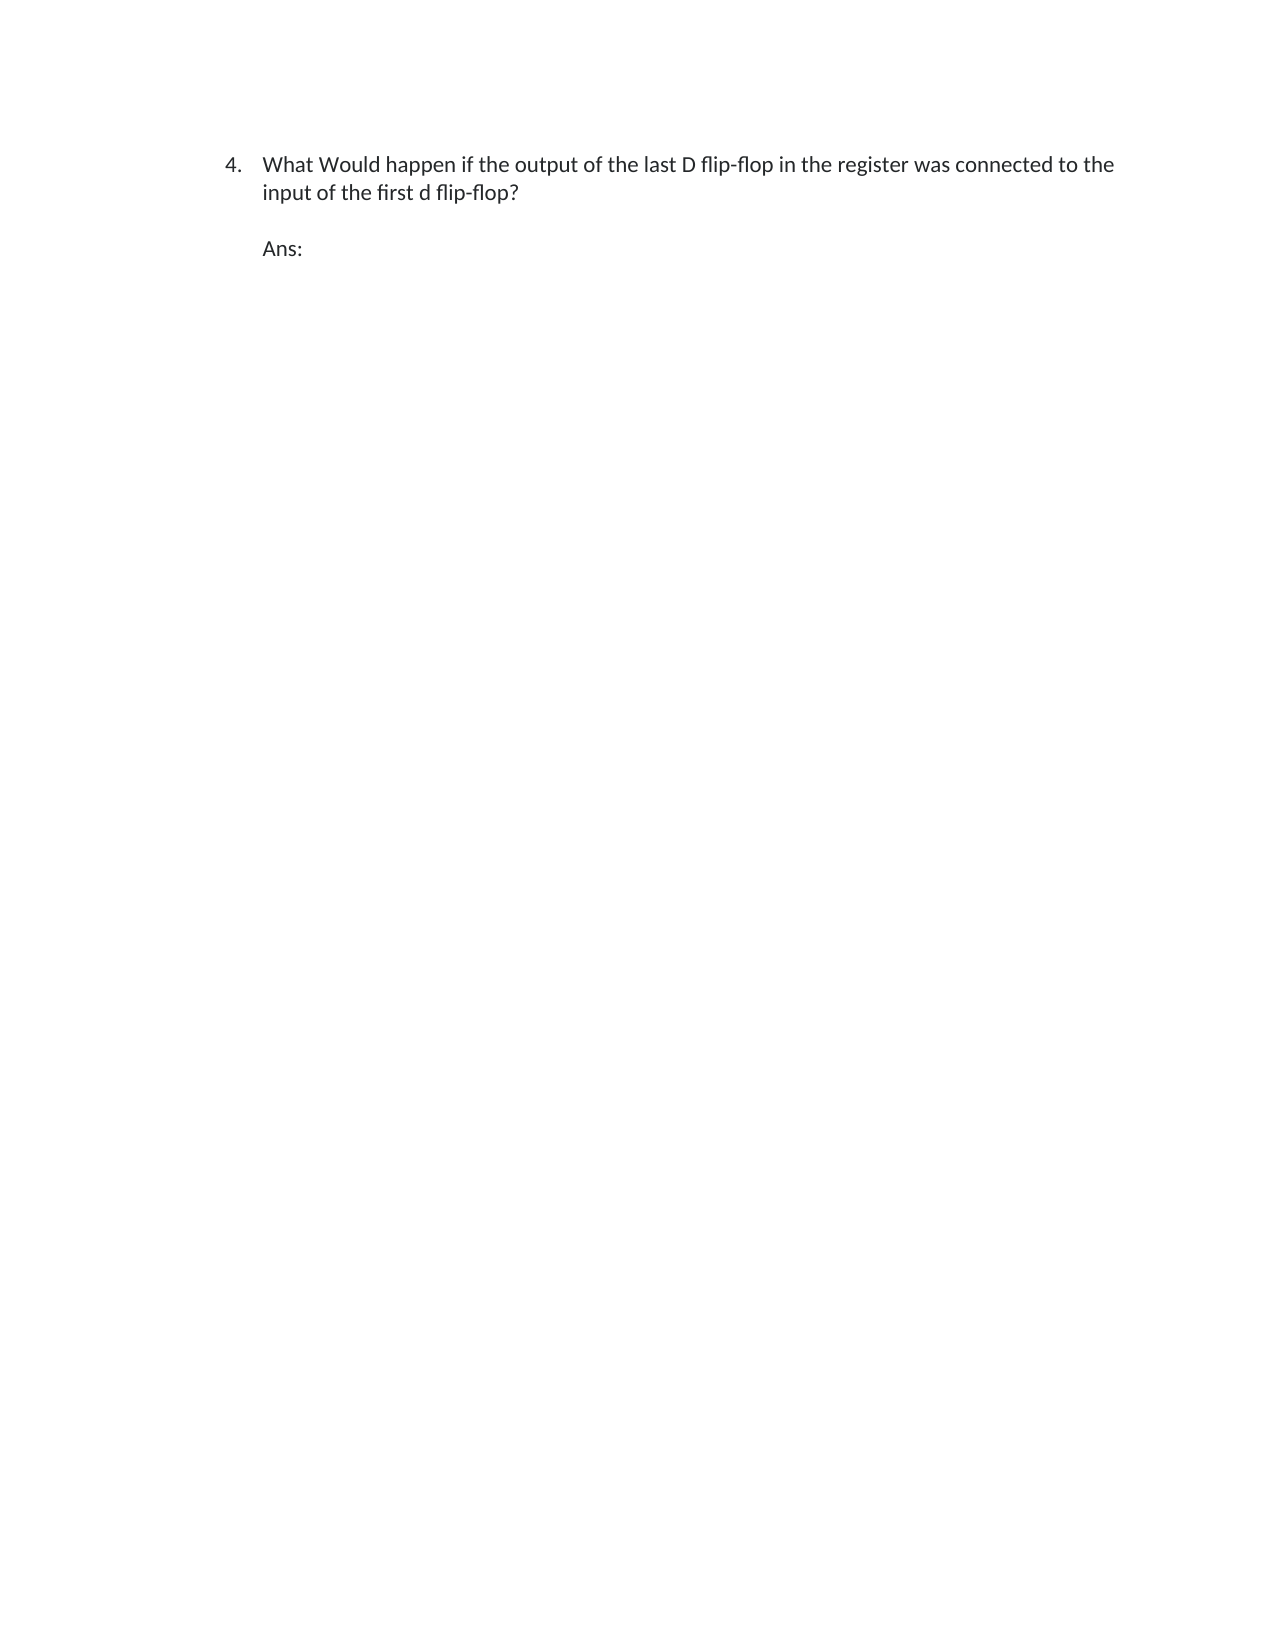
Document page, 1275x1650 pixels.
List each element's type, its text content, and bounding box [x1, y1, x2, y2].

text Ans: [262, 234, 1125, 262]
list What Would happen if the output of the last D flip-flop in the register was connected to the input of the first d flip-flop? [225, 150, 1125, 206]
